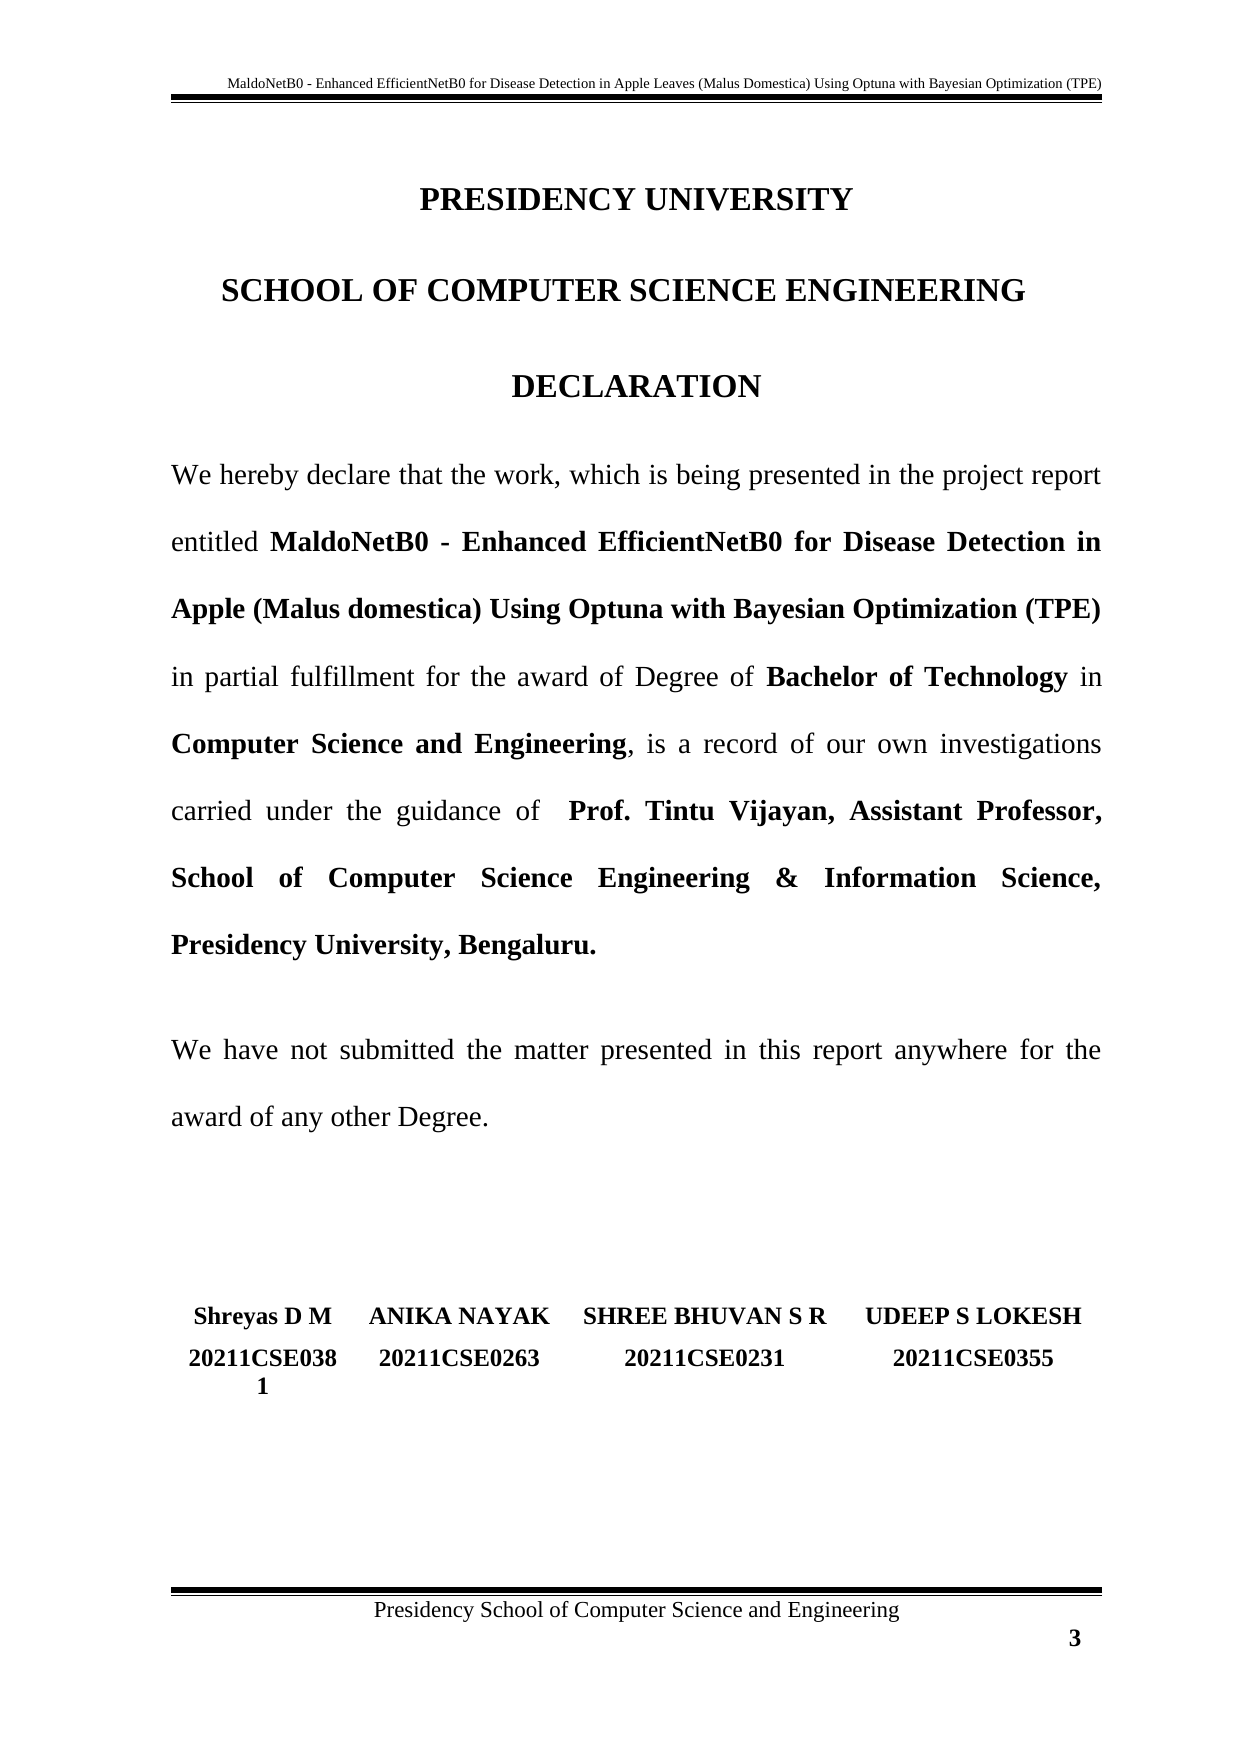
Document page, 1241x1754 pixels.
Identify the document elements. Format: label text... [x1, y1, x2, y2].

table_header Shreyas D M [171, 1301, 354, 1343]
table_cell 20211CSE0263 [354, 1343, 564, 1400]
table_cell 20211CSE0381 [171, 1343, 354, 1400]
table_header UDEEP S LOKESH [845, 1301, 1101, 1343]
table_header SHREE BHUVAN S R [564, 1301, 845, 1343]
table_header ANIKA NAYAK [354, 1301, 564, 1343]
text We have not submitted the matter presented in this report anywhere for the award of any other Degree. [171, 1032, 1102, 1133]
text DECLARATION [171, 366, 1102, 405]
text We hereby declare that the work, which is being presented in the project report entitled MaldoNetB0 - Enhanced EfficientNetB0 for Disease Detection in Apple (Malus domestica) Using Optuna with Bayesian Optimization (TPE) in partial fulfillment for the award of Degree of Bachelor of Technology in Computer Science and Engineering, is a record of our own investigations carried under the guidance of Prof. Tintu Vijayan, Assistant Professor, School of Computer Science Engineering & Information Science, Presidency University, Bengaluru. [171, 457, 1102, 961]
table_cell 20211CSE0355 [845, 1343, 1101, 1400]
subtitle PRESIDENCY UNIVERSITY [171, 179, 1102, 218]
table_cell 20211CSE0231 [564, 1343, 845, 1400]
text SCHOOL OF COMPUTER SCIENCE ENGINEERING [171, 271, 1076, 309]
